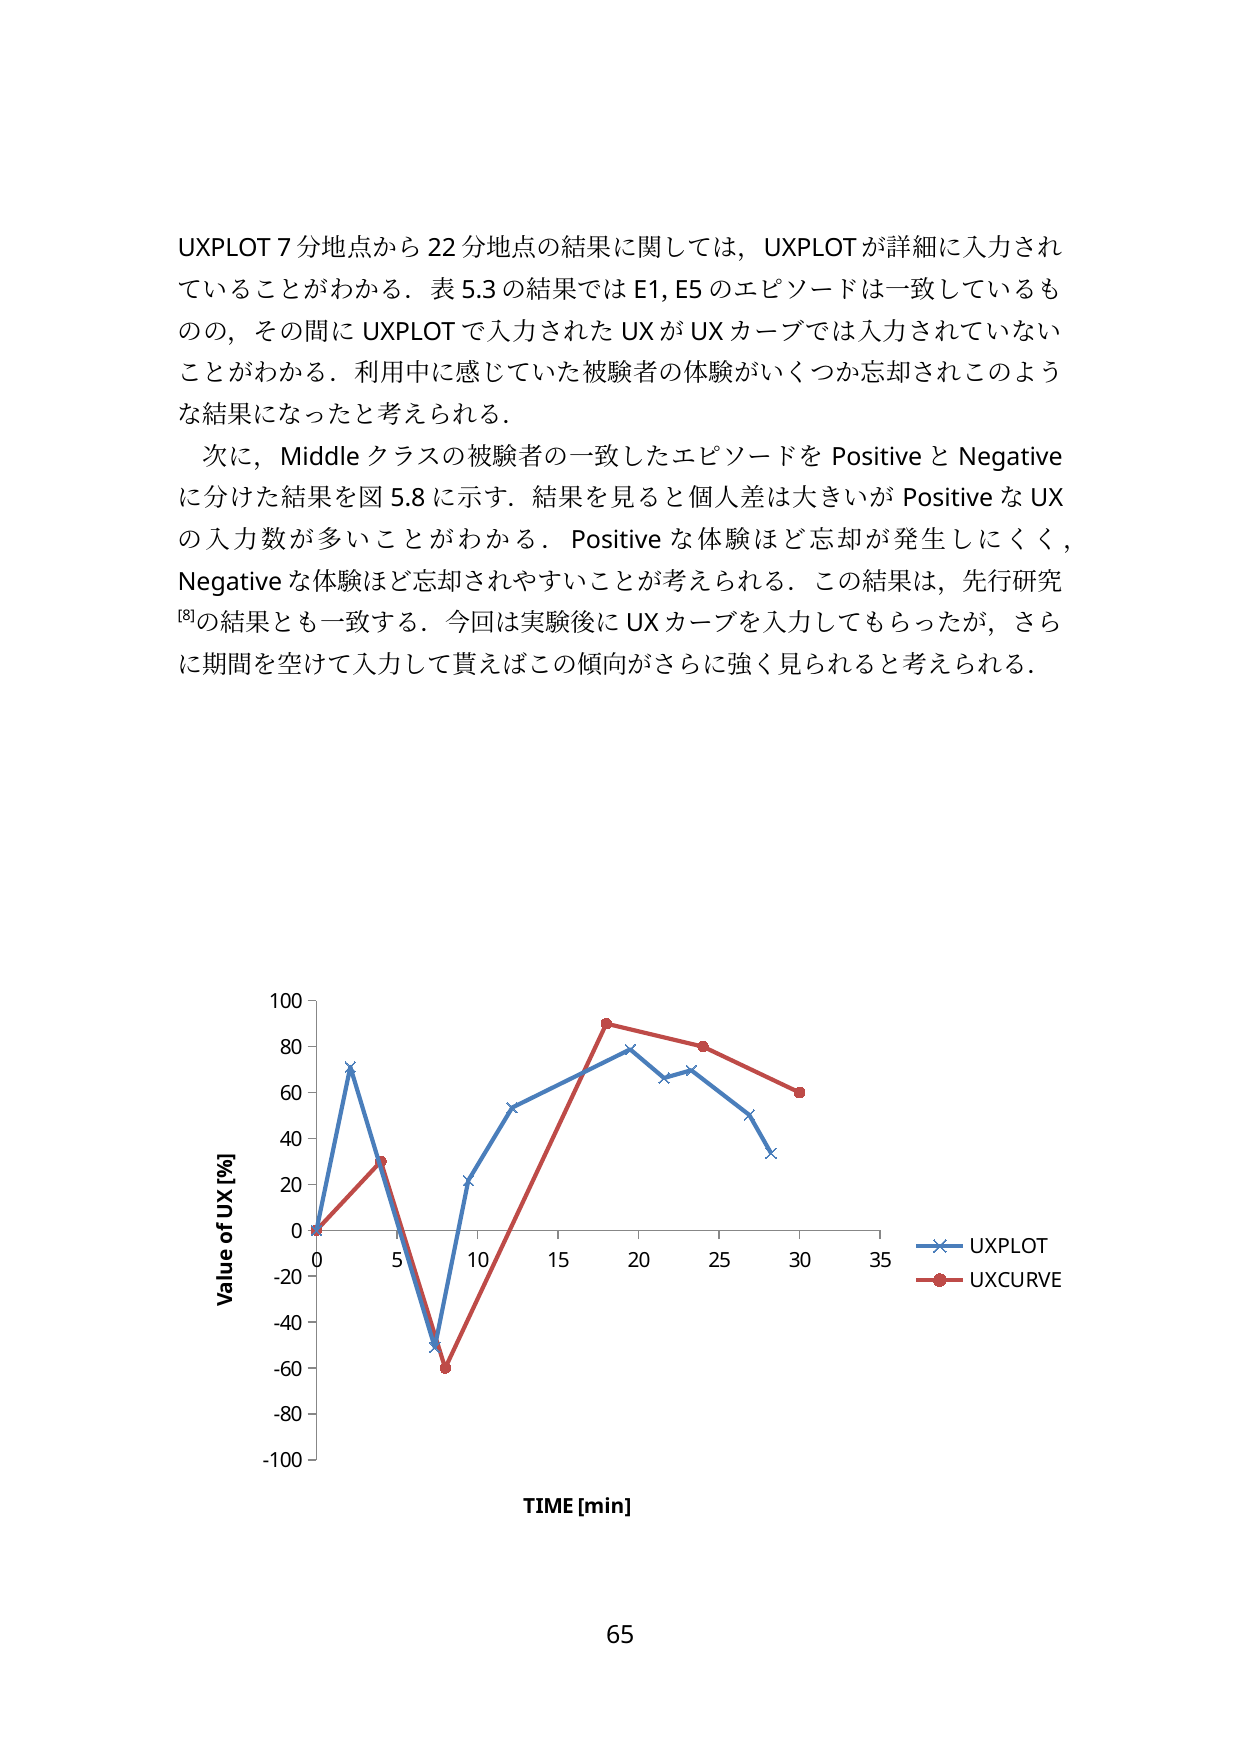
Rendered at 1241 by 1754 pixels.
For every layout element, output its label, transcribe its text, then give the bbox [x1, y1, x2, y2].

text 次に，Middleクラスの被験者の一致したエピソードをPositiveとNegativeに分けた結果を図5.8に示す．結果を見ると個人差は大きいがPositiveなUXの入力数が多いことがわかる．Positiveな体験ほど忘却が発生しにくく，Negativeな体験ほど忘却されやすいことが考えられる．この結果は，先行研究[8]の結果とも一致する．今回は実験後にUXカーブを入力してもらったが，さらに期間を空けて入力して貰えばこの傾向がさらに強く見られると考えられる． [177, 433, 1063, 683]
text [177, 225, 1063, 433]
